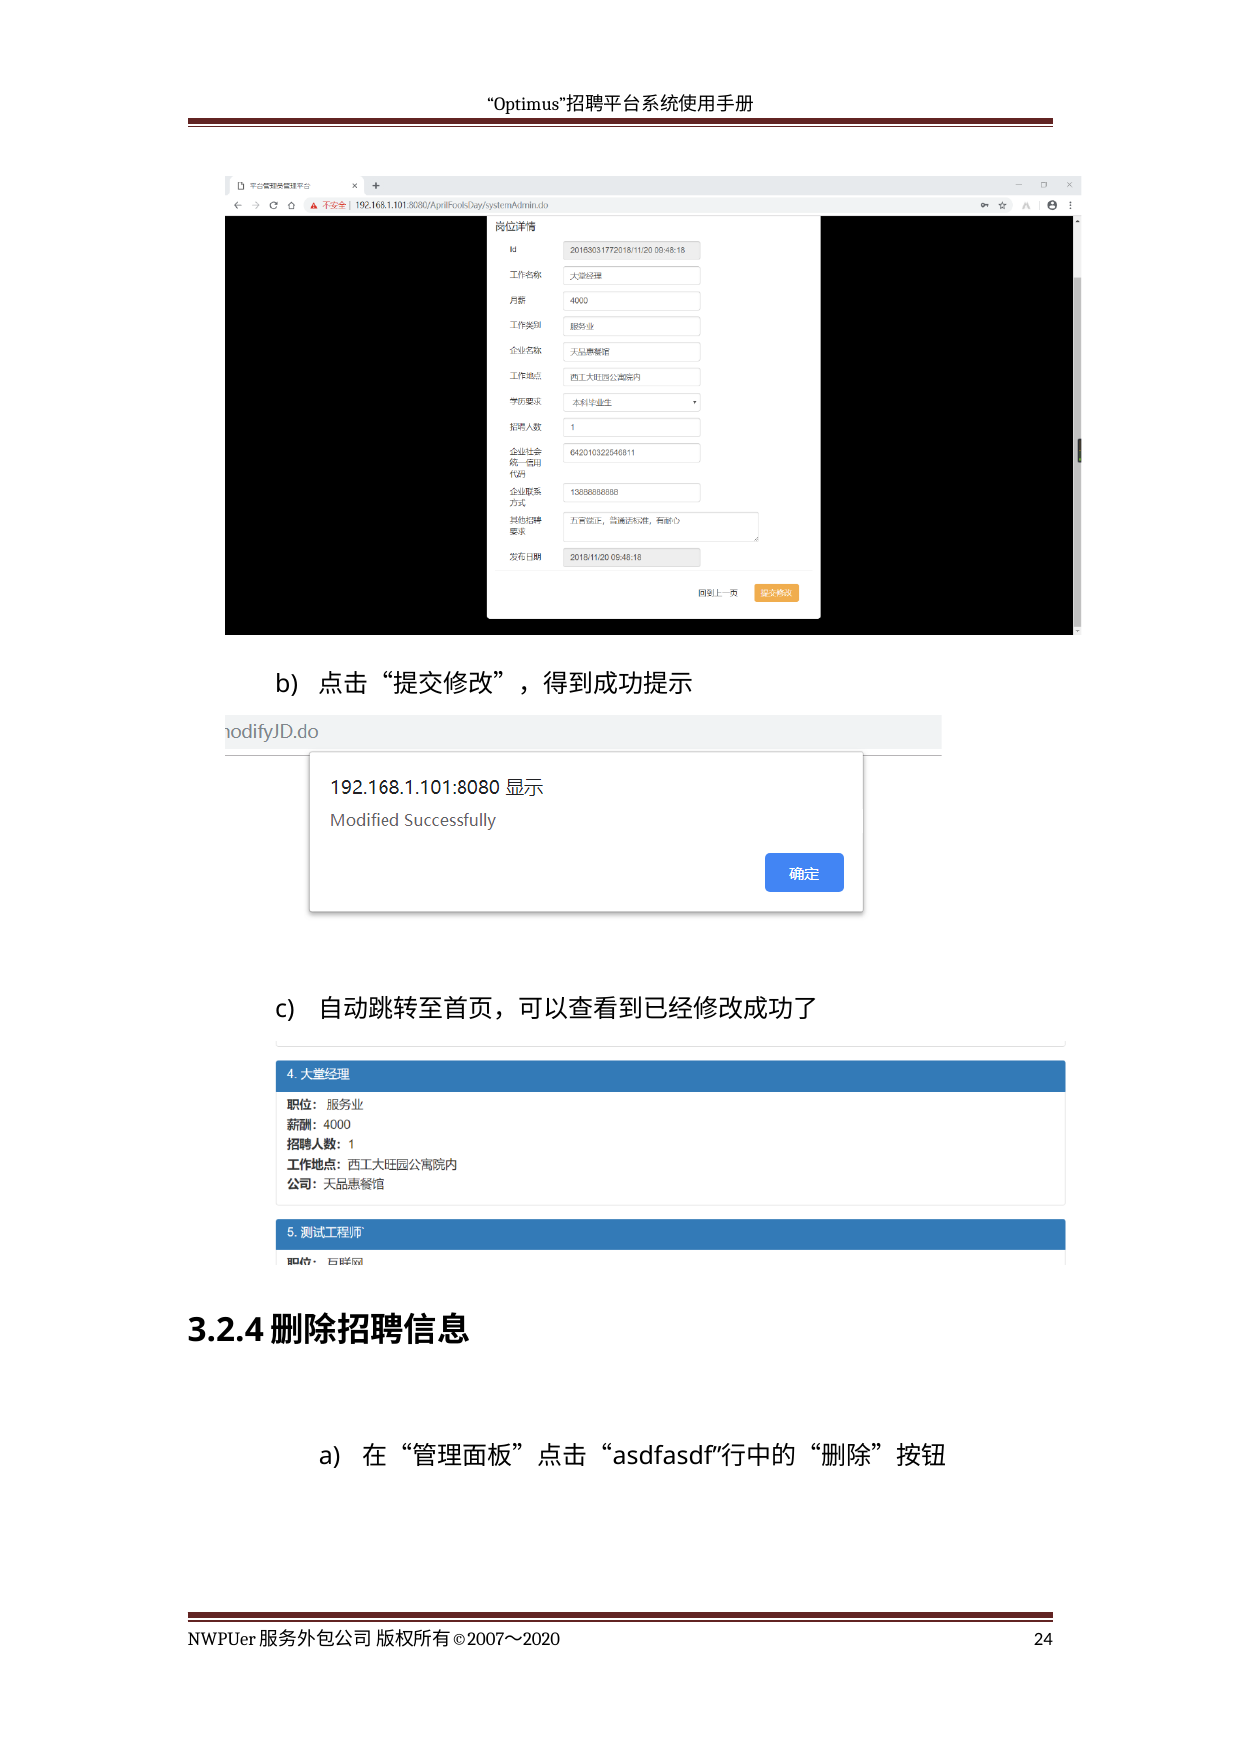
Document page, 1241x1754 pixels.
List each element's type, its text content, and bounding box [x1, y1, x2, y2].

picture [225, 1041, 1111, 1265]
picture [225, 715, 942, 974]
list 自动跳转至首页，可以查看到已经修改成功了 [275, 974, 1053, 1039]
picture [225, 176, 1082, 635]
subtitle 3.2.4删除招聘信息 [187, 1294, 1053, 1359]
list 点击“提交修改”，得到成功提示 [275, 649, 1053, 714]
list 在“管理面板”点击“asdfasdf”行中的“删除”按钮 [319, 1421, 1053, 1486]
